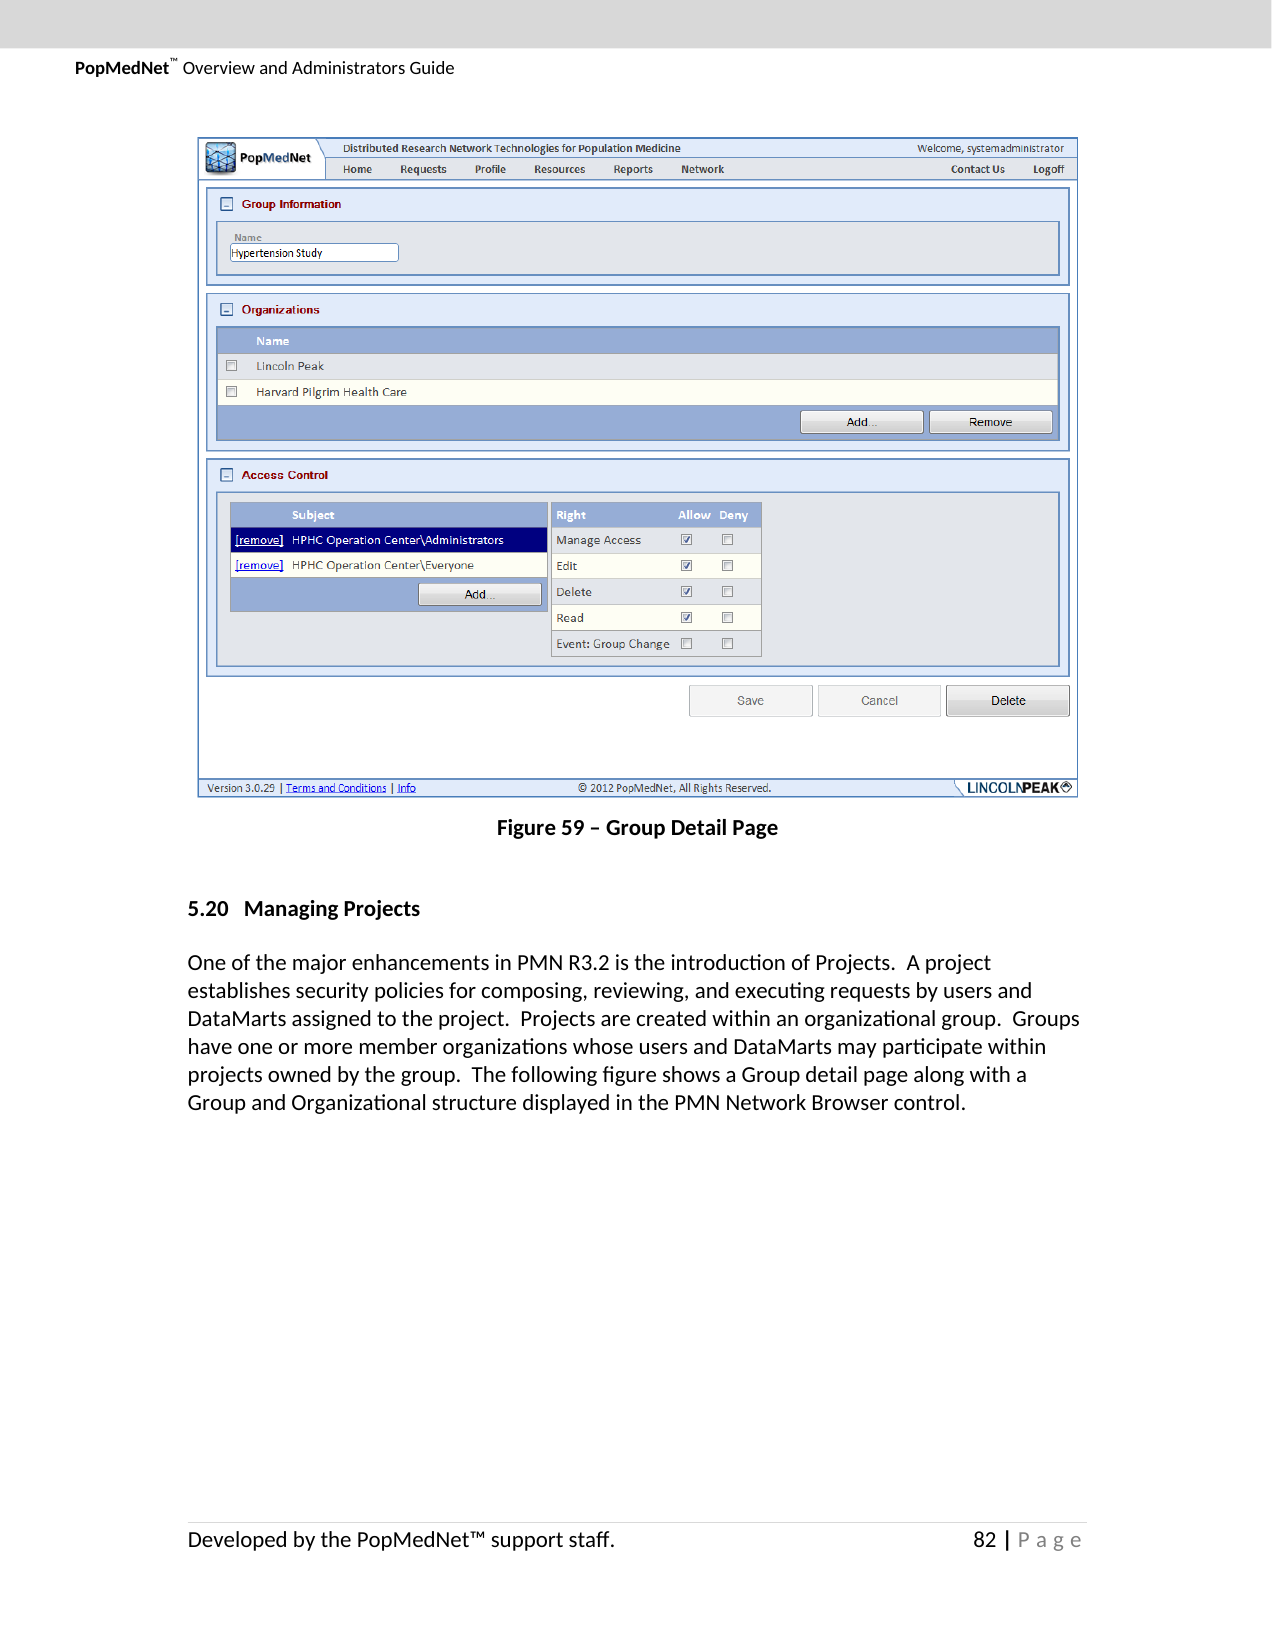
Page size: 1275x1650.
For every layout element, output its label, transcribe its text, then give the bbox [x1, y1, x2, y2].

text Figure 59 – Group Detail Page [187, 813, 1087, 841]
subtitle Managing Projects [187, 894, 1087, 922]
picture [187, 130, 1088, 813]
text One of the major enhancements in PMN R3.2 is the introduction of Projects. A project establishes security policies for composing, reviewing, and executing requests by users and DataMarts assigned to the project. Projects are created within an organizational group. Groups have one or more member organizations whose users and DataMarts may participate within projects owned by the group. The following figure shows a Group detail page along with a Group and Organizational structure displayed in the PMN Network Browser control. [187, 948, 1087, 1116]
